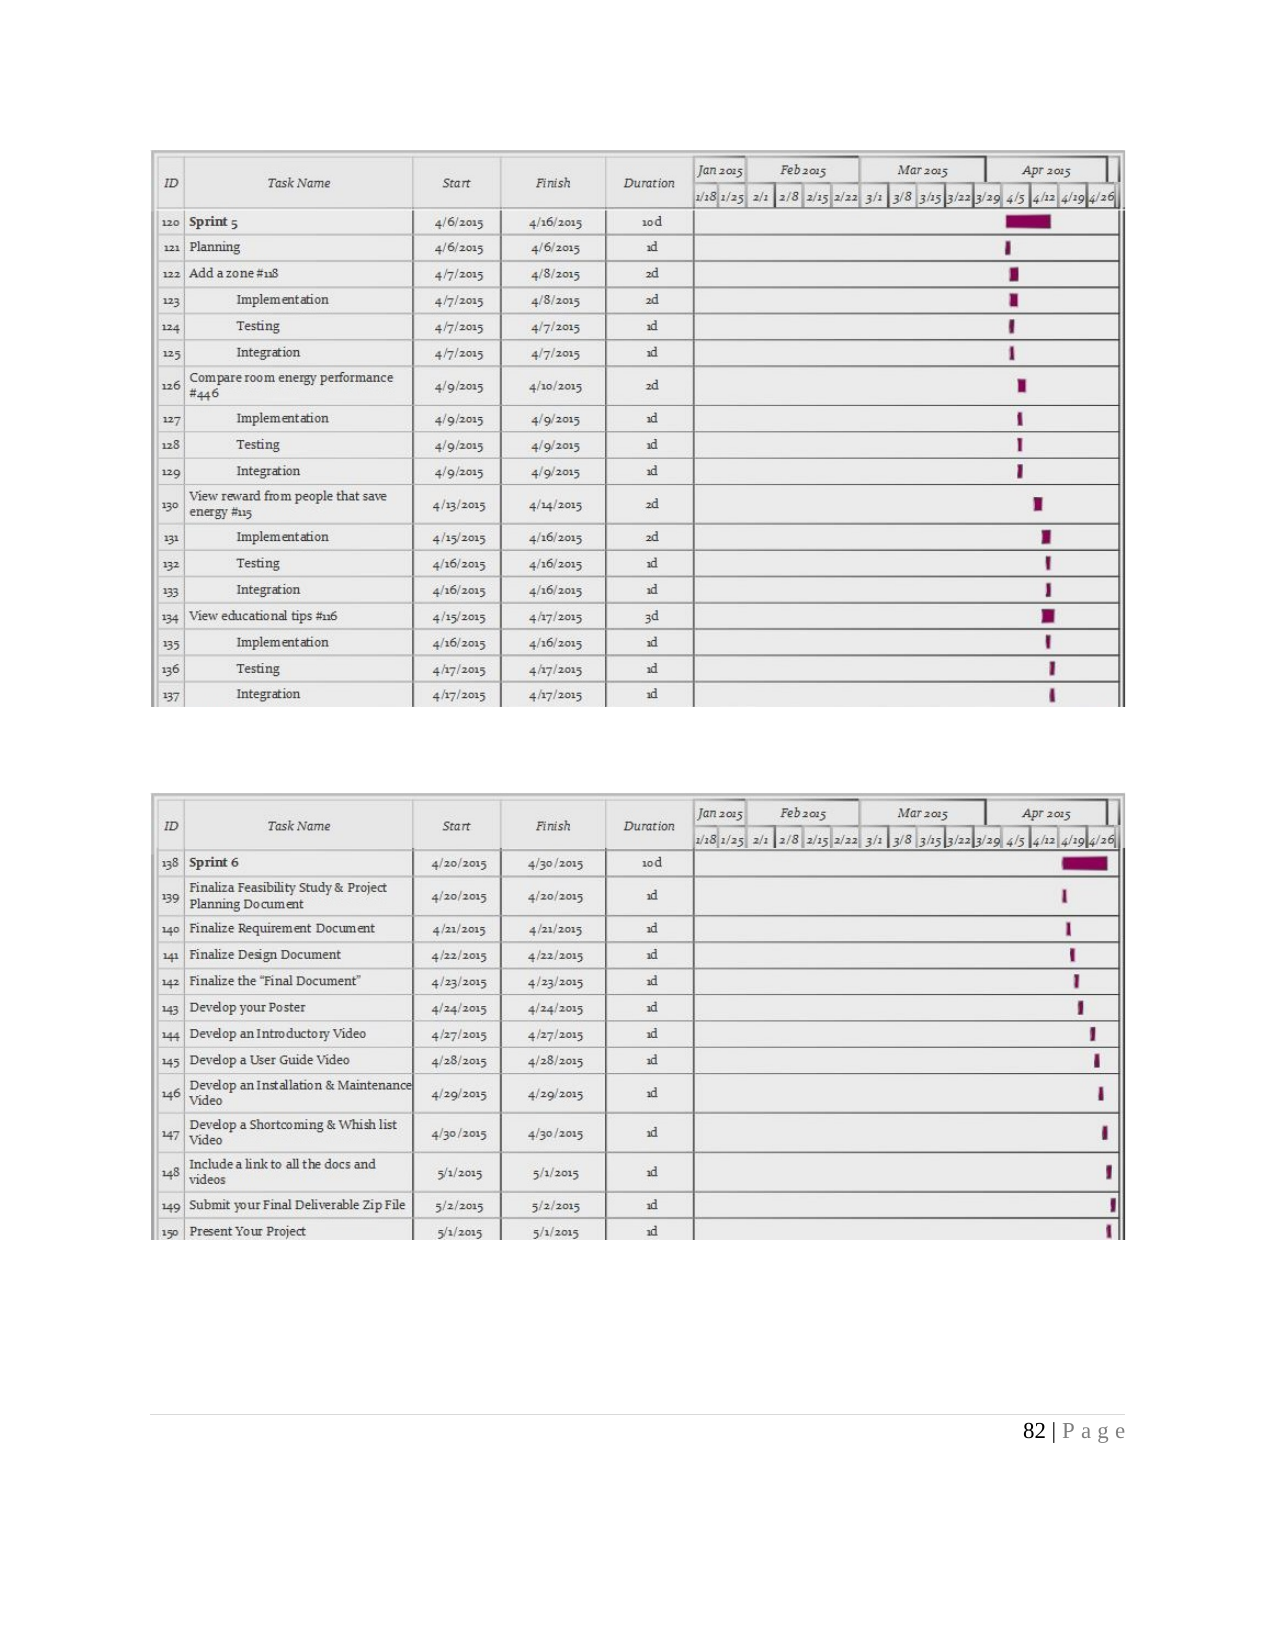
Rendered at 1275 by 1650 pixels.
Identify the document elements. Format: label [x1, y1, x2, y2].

picture [150, 150, 1125, 707]
picture [150, 792, 1125, 1240]
